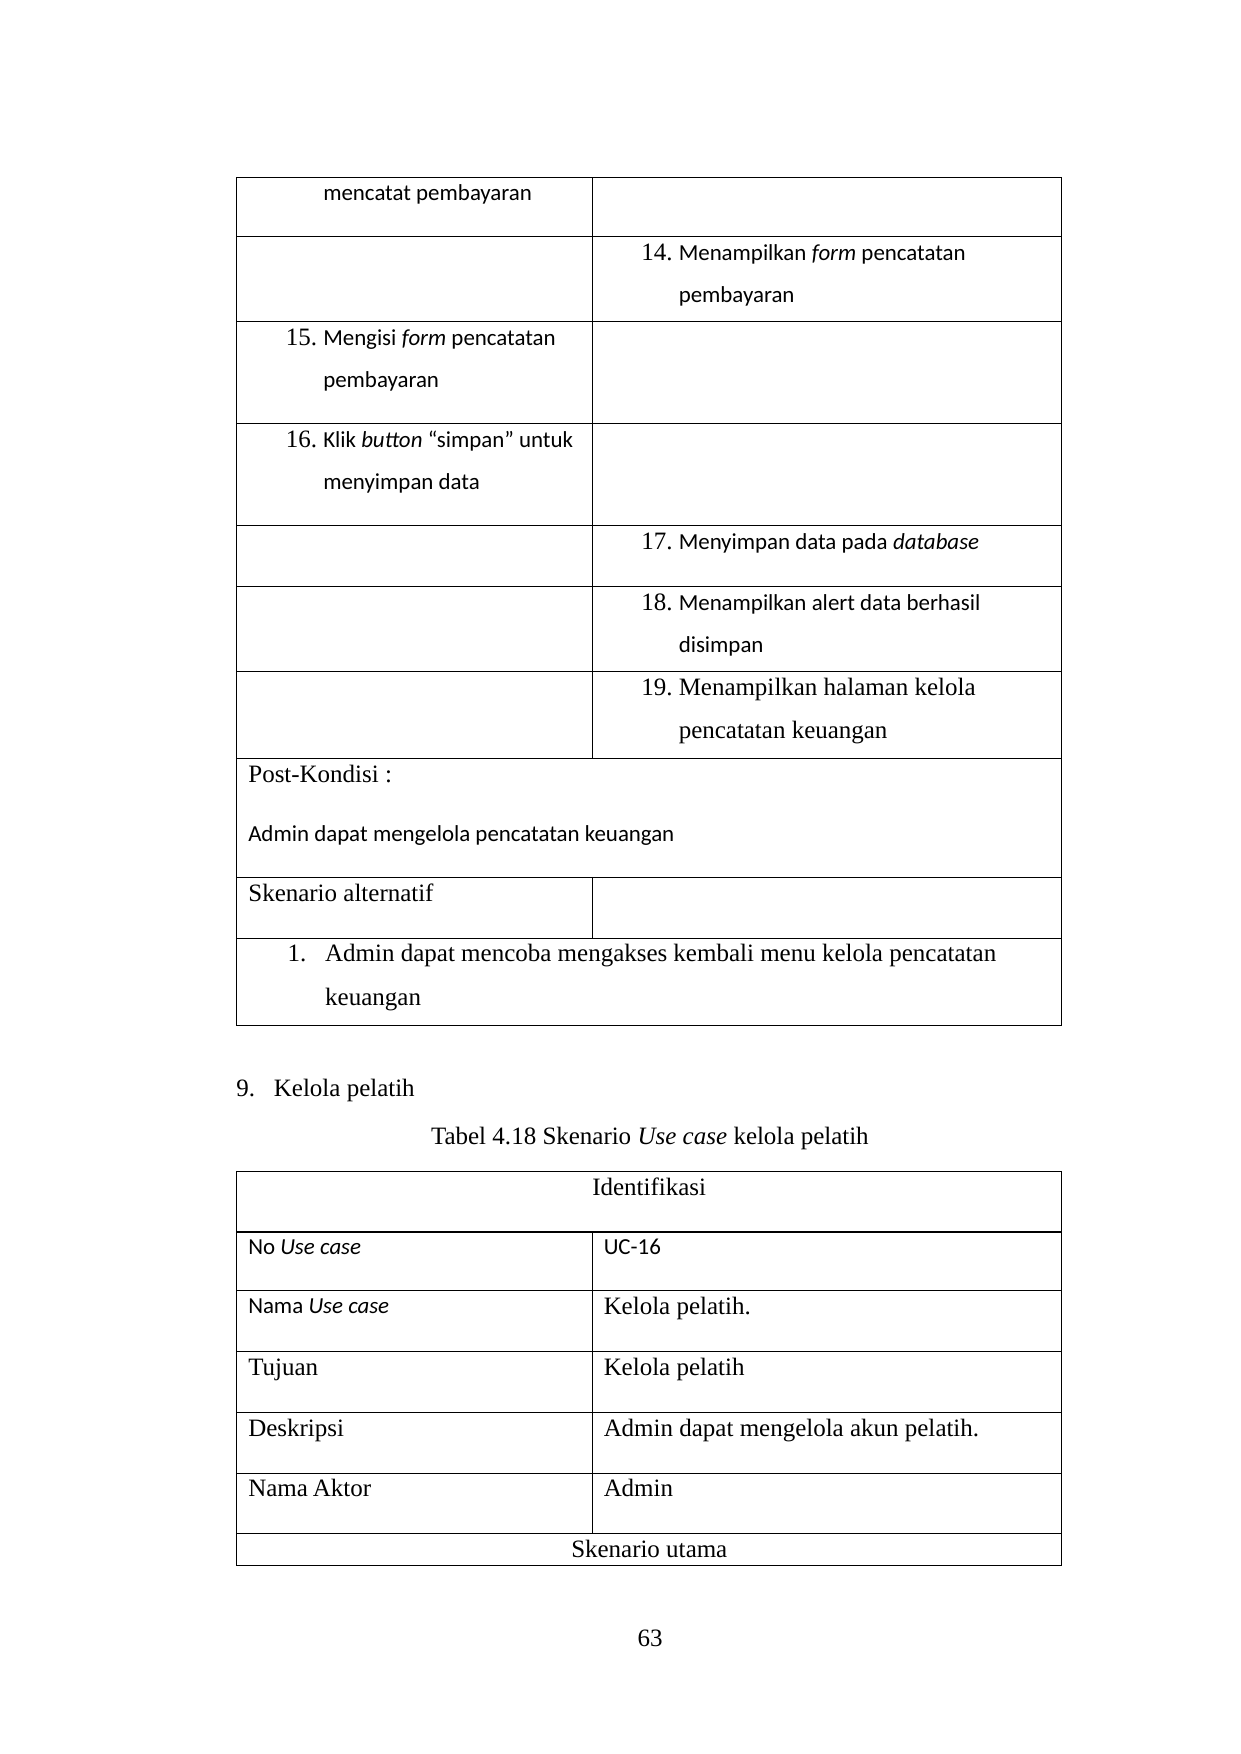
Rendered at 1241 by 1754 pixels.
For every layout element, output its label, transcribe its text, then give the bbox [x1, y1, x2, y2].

text Tabel 4.18 Skenario Use case kelola pelatih [236, 1121, 1063, 1150]
table_cell [237, 587, 592, 671]
table_cell Kelola pelatih [593, 1352, 1061, 1412]
table_header Identifikasi [237, 1172, 1061, 1231]
table_cell Menyimpan data pada database [593, 526, 1061, 586]
table_cell Nama Use case [237, 1291, 592, 1351]
table_cell Skenario alternatif [237, 878, 592, 937]
table_cell Kelola pelatih. [593, 1291, 1061, 1351]
table_cell Skenario utama [237, 1534, 1061, 1564]
table_cell [593, 322, 1061, 423]
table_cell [237, 178, 592, 236]
table_cell Menampilkan alert data berhasil disimpan [593, 587, 1061, 671]
table_cell Nama Aktor [237, 1474, 592, 1533]
table_cell UC-16 [593, 1233, 1061, 1290]
table_cell [593, 878, 1061, 937]
table_cell Tujuan [237, 1352, 592, 1412]
table_cell [593, 178, 1061, 236]
table_cell Menampilkan halaman kelola pencatatan keuangan [593, 672, 1061, 758]
table_cell Admin [593, 1474, 1061, 1533]
table_cell No Use case [237, 1233, 592, 1290]
table_cell Klik button “simpan” untuk menyimpan data [237, 424, 592, 525]
list Kelola pelatih [236, 1073, 1063, 1102]
table_cell [593, 424, 1061, 525]
table_cell Deskripsi [237, 1413, 592, 1472]
table_cell Admin dapat mengelola akun pelatih. [593, 1413, 1061, 1472]
table_cell [237, 526, 592, 586]
table_cell Menampilkan form pencatatan pembayaran [593, 237, 1061, 321]
table_cell [237, 237, 592, 321]
table_cell Post-Kondisi : Admin dapat mengelola pencatatan keuangan [237, 759, 1061, 877]
table_cell Mengisi form pencatatan pembayaran [237, 322, 592, 423]
table_cell Admin dapat mencoba mengakses kembali menu kelola pencatatan keuangan [237, 939, 1061, 1025]
table_cell [237, 672, 592, 758]
